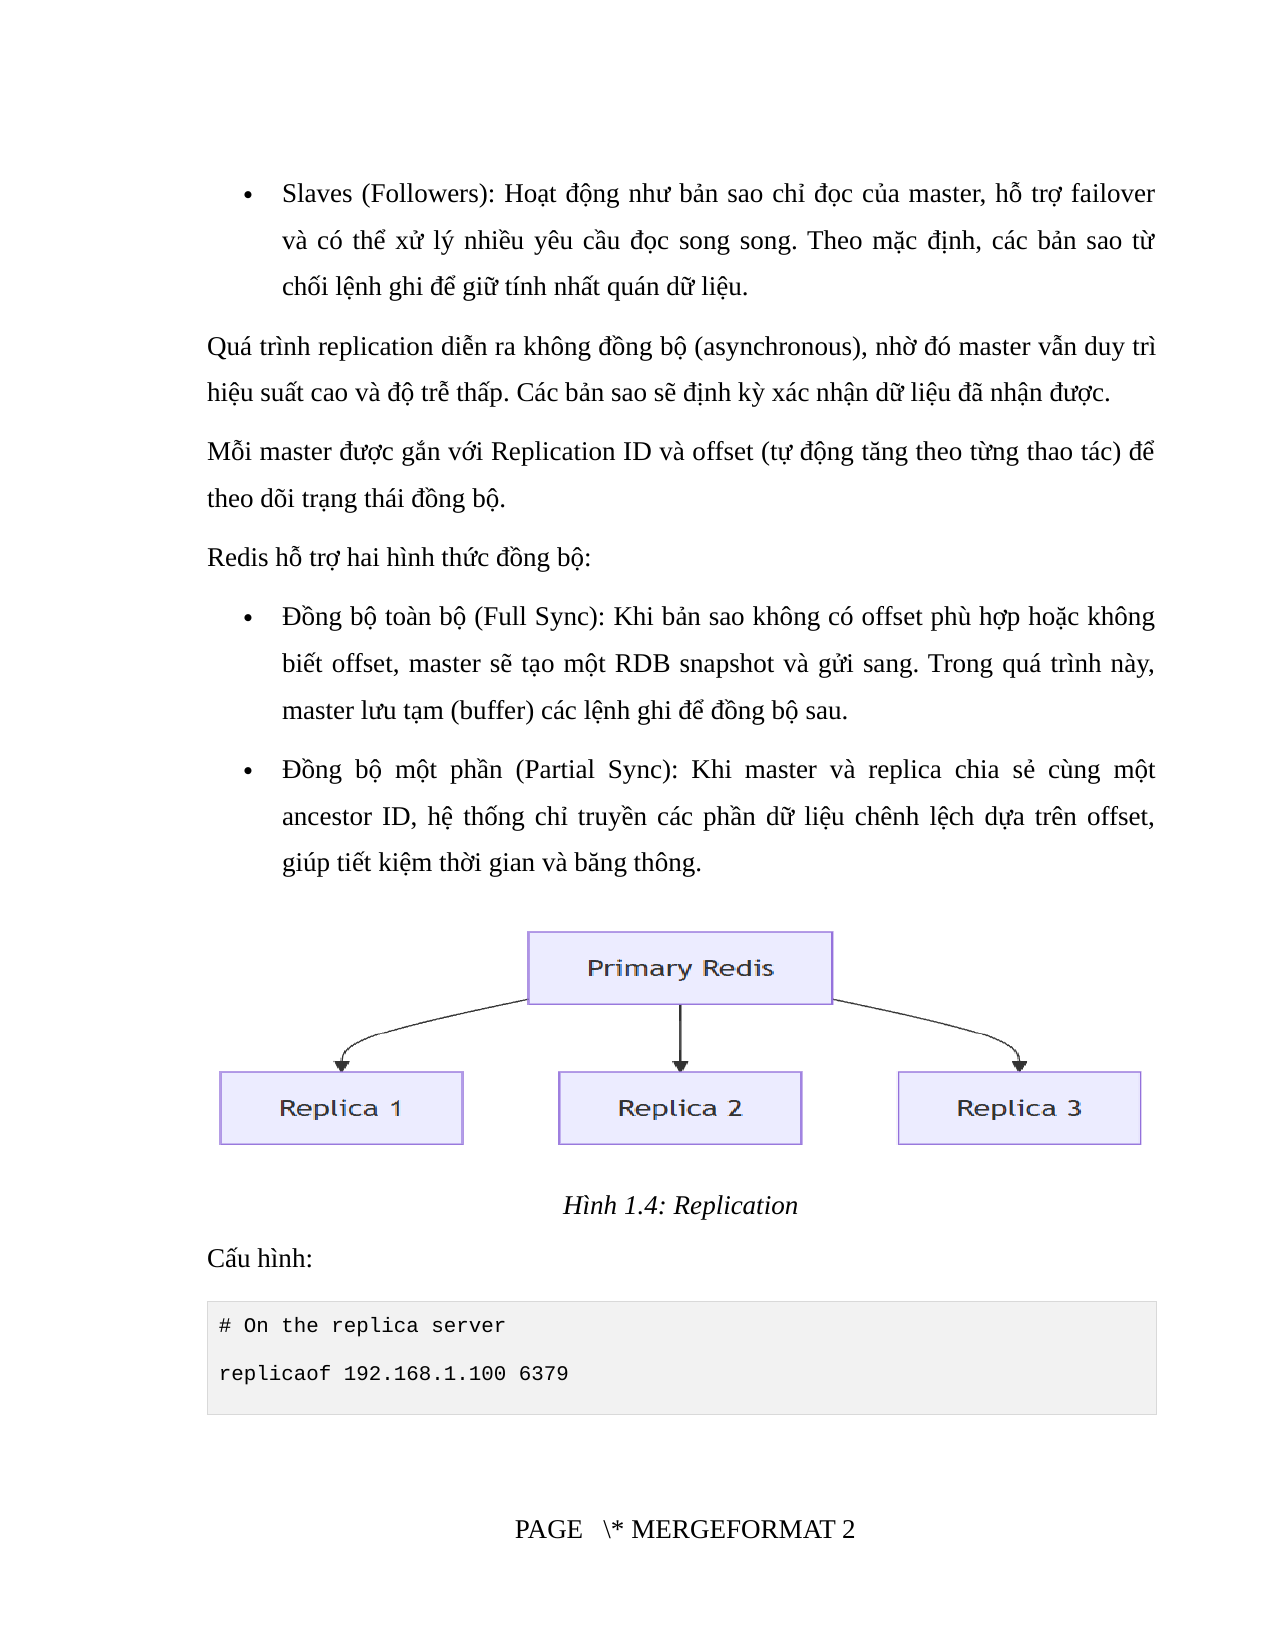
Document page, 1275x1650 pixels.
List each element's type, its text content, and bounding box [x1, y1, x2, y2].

list Slaves (Followers): Hoạt động như bản sao chỉ đọc của master, hỗ trợ failover và có thể xử lý nhiều yêu cầu đọc song song. Theo mặc định, các bản sao từ chối lệnh ghi để giữ tính nhất quán dữ liệu. [244, 177, 1157, 302]
text Quá trình replication diễn ra không đồng bộ (asynchronous), nhờ đó master vẫn duy trì hiệu suất cao và độ trễ thấp. Các bản sao sẽ định kỳ xác nhận dữ liệu đã nhận được. [207, 330, 1157, 407]
picture [207, 905, 1157, 1162]
text Mỗi master được gắn với Replication ID và offset (tự động tăng theo từng thao tác) để theo dõi trạng thái đồng bộ. [207, 436, 1157, 513]
table_header # On the replica server replicaof 192.168.1.100 6379 [208, 1302, 1156, 1414]
text Redis hỗ trợ hai hình thức đồng bộ: [207, 541, 1157, 572]
list Đồng bộ một phần (Partial Sync): Khi master và replica chia sẻ cùng một ancestor ID, hệ thống chỉ truyền các phần dữ liệu chênh lệch dựa trên offset, giúp tiết kiệm thời gian và băng thông. [244, 753, 1157, 877]
list Đồng bộ toàn bộ (Full Sync): Khi bản sao không có offset phù hợp hoặc không biết offset, master sẽ tạo một RDB snapshot và gửi sang. Trong quá trình này, master lưu tạm (buffer) các lệnh ghi để đồng bộ sau. [244, 601, 1157, 725]
text Cấu hình: [207, 1242, 1157, 1273]
